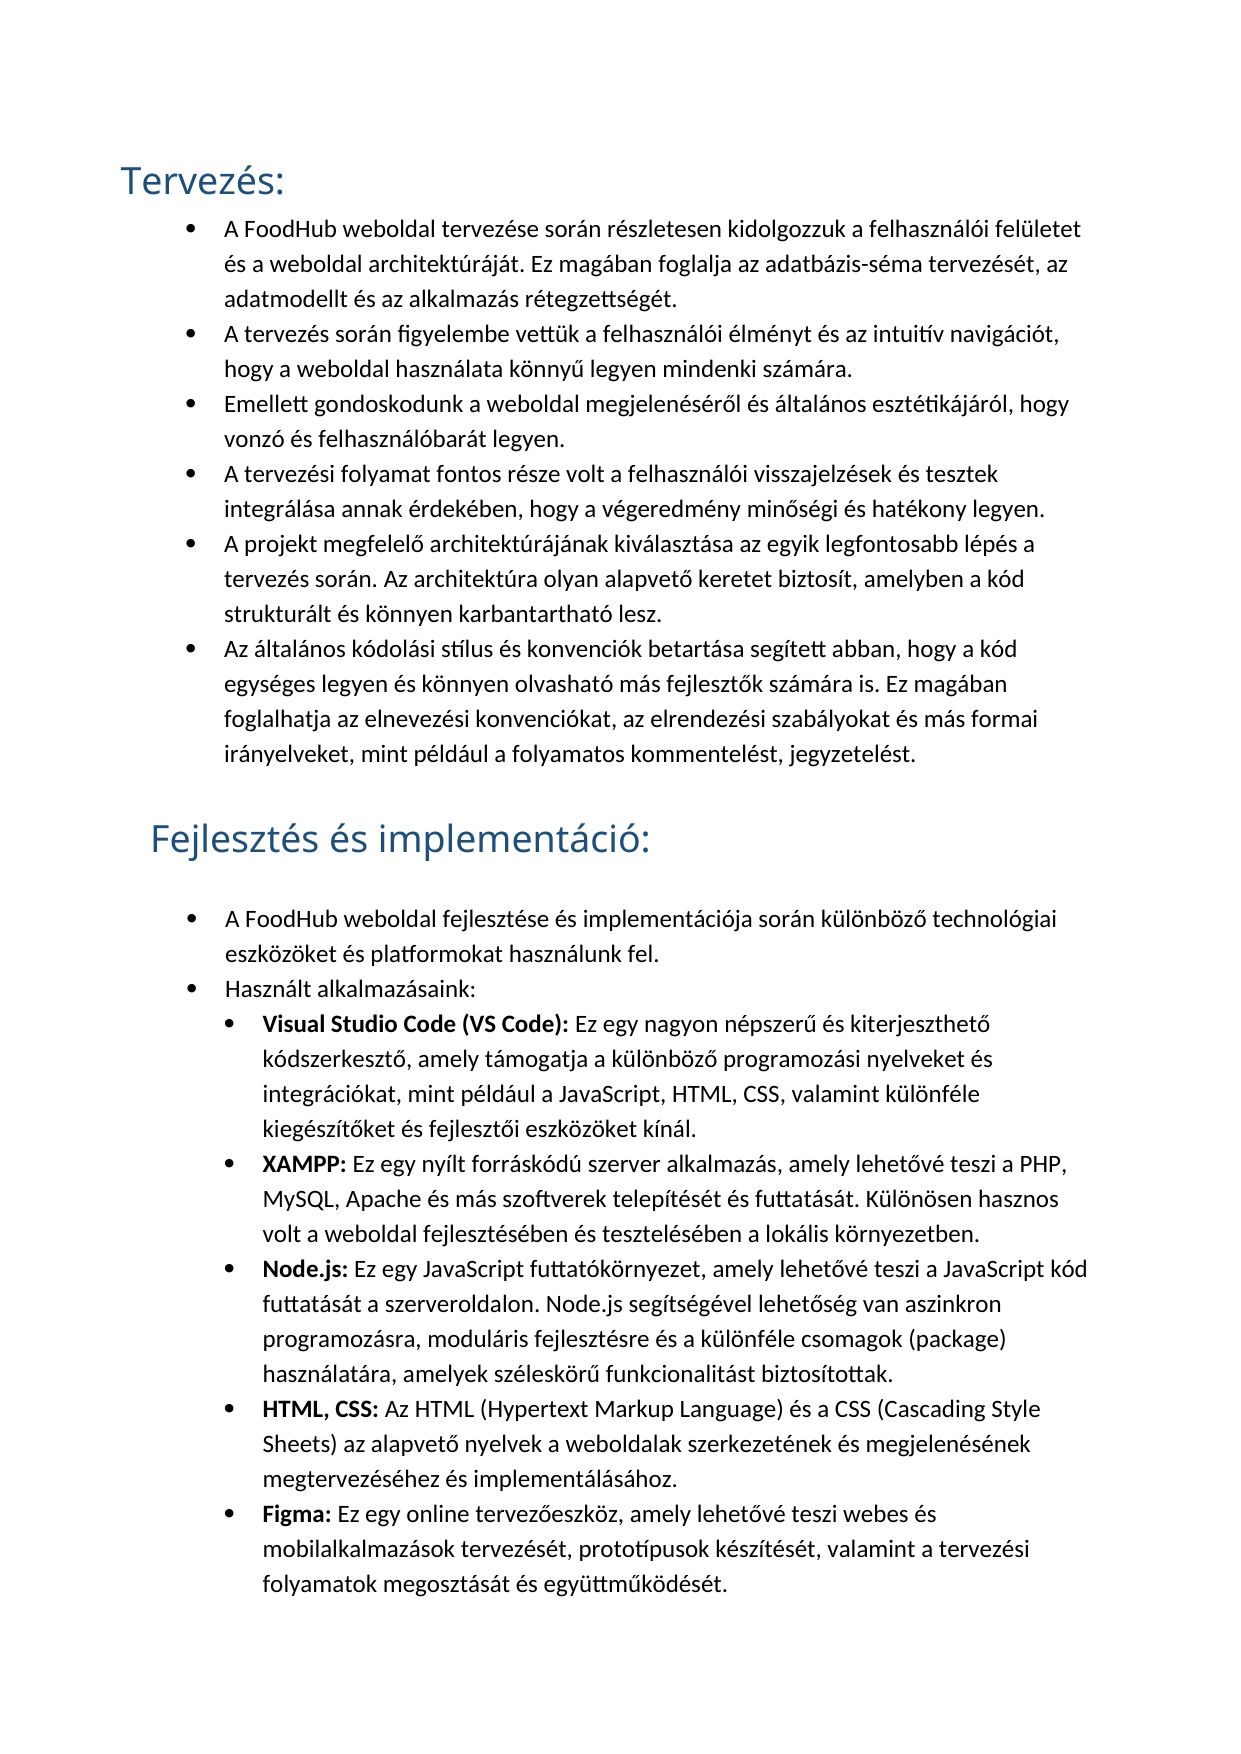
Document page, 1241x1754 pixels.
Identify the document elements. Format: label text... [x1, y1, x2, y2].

list Használt alkalmazásaink: [187, 973, 1090, 1003]
list A FoodHub weboldal fejlesztése és implementációja során különböző technológiai eszközöket és platformokat használunk fel. [187, 903, 1090, 968]
list HTML, CSS: Az HTML (Hypertext Markup Language) és a CSS (Cascading Style Sheets) az alapvető nyelvek a weboldalak szerkezetének és megjelenésének megtervezéséhez és implementálásához. [225, 1393, 1090, 1493]
list A tervezési folyamat fontos része volt a felhasználói visszajelzések és tesztek integrálása annak érdekében, hogy a végeredmény minőségi és hatékony legyen. [186, 458, 1090, 523]
subtitle Fejlesztés és implementáció: [150, 812, 1090, 863]
list Az általános kódolási stílus és konvenciók betartása segített abban, hogy a kód egységes legyen és könnyen olvasható más fejlesztők számára is. Ez magában foglalhatja az elnevezési konvenciókat, az elrendezési szabályokat és más formai irányelveket, mint például a folyamatos kommentelést, jegyzetelést. [186, 633, 1090, 768]
list Figma: Ez egy online tervezőeszköz, amely lehetővé teszi webes és mobilalkalmazások tervezését, prototípusok készítését, valamint a tervezési folyamatok megosztását és együttműködését. [225, 1498, 1090, 1598]
list A FoodHub weboldal tervezése során részletesen kidolgozzuk a felhasználói felületet és a weboldal architektúráját. Ez magában foglalja az adatbázis-séma tervezését, az adatmodellt és az alkalmazás rétegzettségét. [186, 213, 1090, 313]
list Visual Studio Code (VS Code): Ez egy nagyon népszerű és kiterjeszthető kódszerkesztő, amely támogatja a különböző programozási nyelveket és integrációkat, mint például a JavaScript, HTML, CSS, valamint különféle kiegészítőket és fejlesztői eszközöket kínál. [225, 1008, 1090, 1143]
list XAMPP: Ez egy nyílt forráskódú szerver alkalmazás, amely lehetővé teszi a PHP, MySQL, Apache és más szoftverek telepítését és futtatását. Különösen hasznos volt a weboldal fejlesztésében és tesztelésében a lokális környezetben. [225, 1148, 1090, 1248]
list Emellett gondoskodunk a weboldal megjelenéséről és általános esztétikájáról, hogy vonzó és felhasználóbarát legyen. [186, 388, 1090, 453]
list A tervezés során figyelembe vettük a felhasználói élményt és az intuitív navigációt, hogy a weboldal használata könnyű legyen mindenki számára. [186, 318, 1090, 383]
list Node.js: Ez egy JavaScript futtatókörnyezet, amely lehetővé teszi a JavaScript kód futtatását a szerveroldalon. Node.js segítségével lehetőség van aszinkron programozásra, moduláris fejlesztésre és a különféle csomagok (package) használatára, amelyek széleskörű funkcionalitást biztosítottak. [225, 1253, 1090, 1388]
list A projekt megfelelő architektúrájának kiválasztása az egyik legfontosabb lépés a tervezés során. Az architektúra olyan alapvető keretet biztosít, amelyben a kód strukturált és könnyen karbantartható lesz. [186, 528, 1090, 628]
subtitle Tervezés: [120, 154, 1090, 205]
